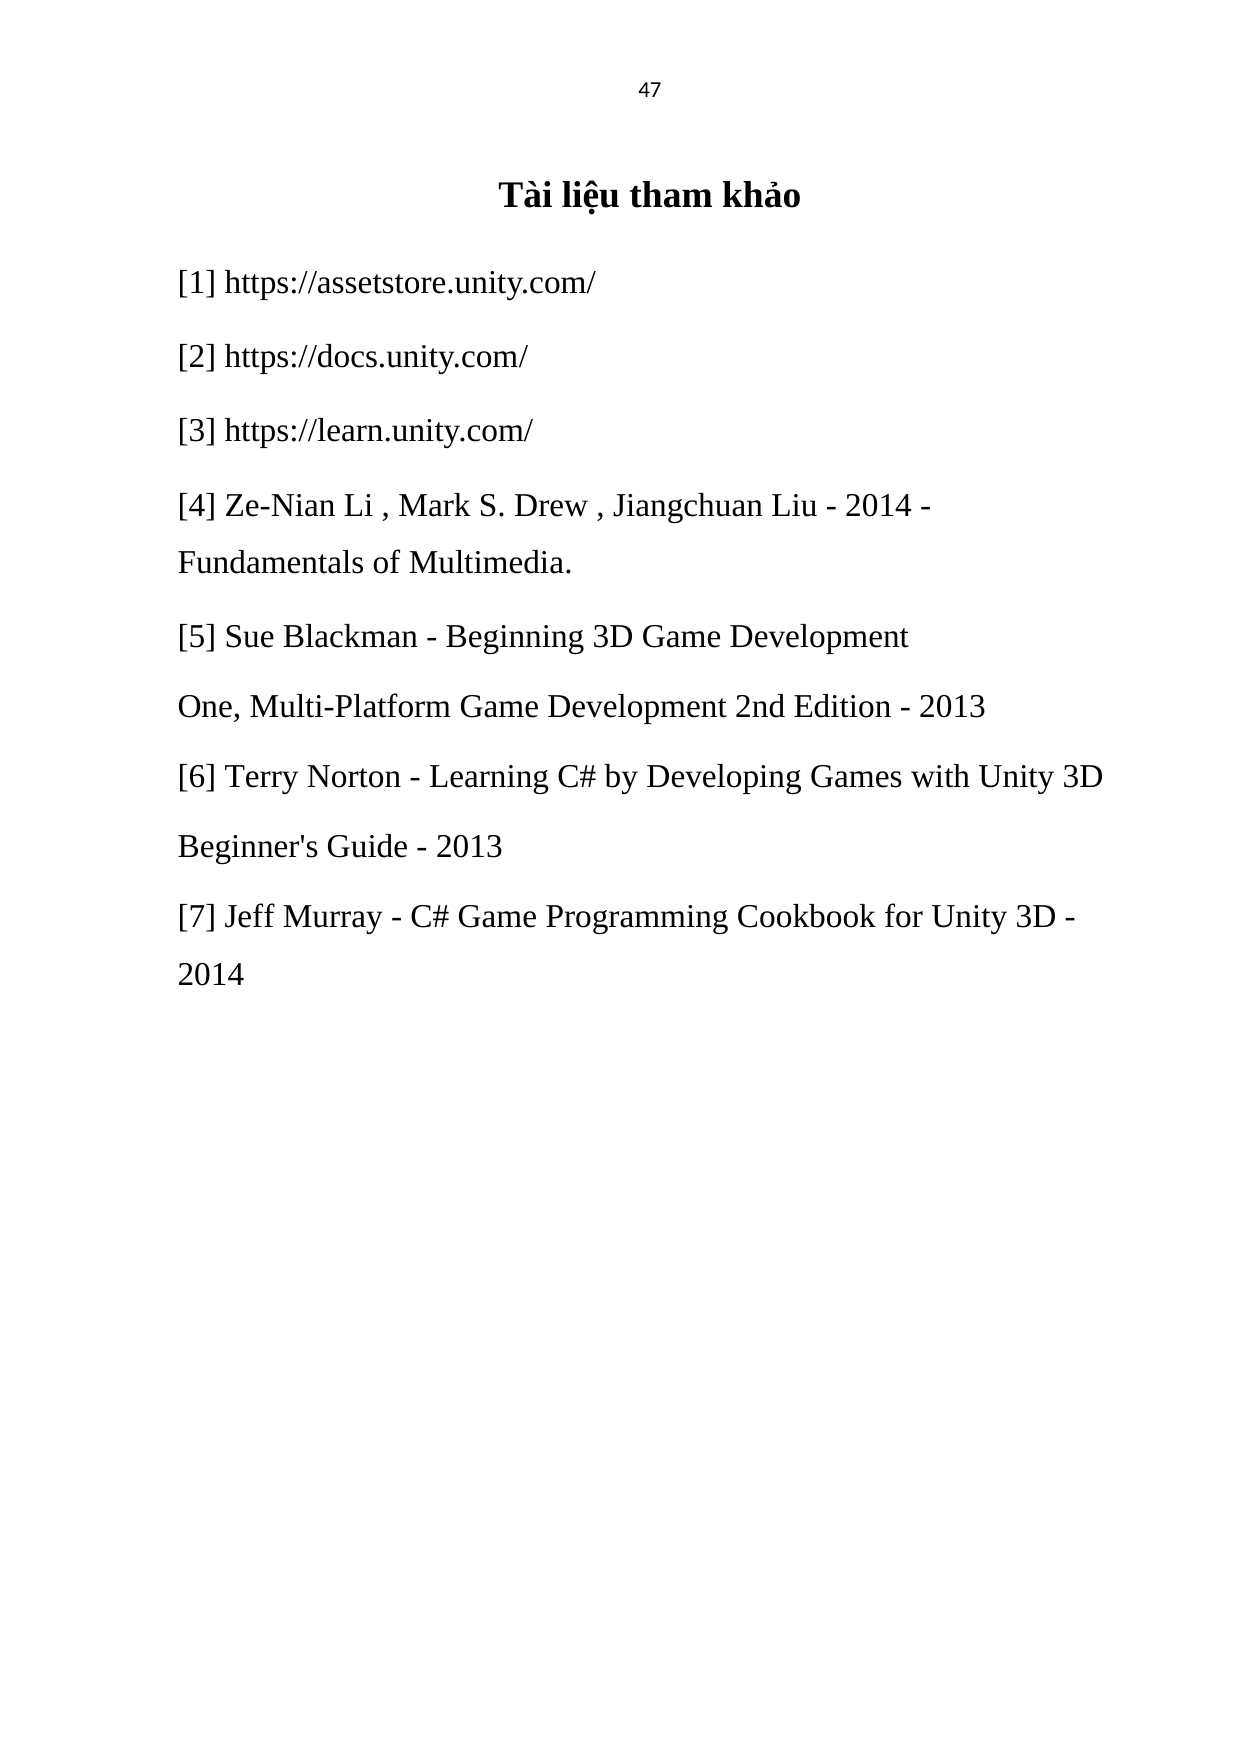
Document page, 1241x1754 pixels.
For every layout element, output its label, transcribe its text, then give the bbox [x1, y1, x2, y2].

text Beginner's Guide - 2013 [177, 827, 1122, 865]
text [2] https://docs.unity.com/ [177, 337, 1122, 375]
text [3] https://learn.unity.com/ [177, 411, 1122, 449]
text [5] Sue Blackman - Beginning 3D Game Development [177, 617, 1122, 655]
text Tài liệu tham khảo [177, 173, 1122, 216]
text [6] Terry Norton - Learning C# by Developing Games with Unity 3D [177, 757, 1122, 795]
text [7] Jeff Murray - C# Game Programming Cookbook for Unity 3D - 2014 [177, 897, 1122, 992]
text One, Multi-Platform Game Development 2nd Edition - 2013 [177, 687, 1122, 725]
text [4] Ze-Nian Li , Mark S. Drew , Jiangchuan Liu - 2014 - Fundamentals of Multimedia. [177, 485, 1122, 581]
text [1] https://assetstore.unity.com/ [177, 262, 1122, 301]
